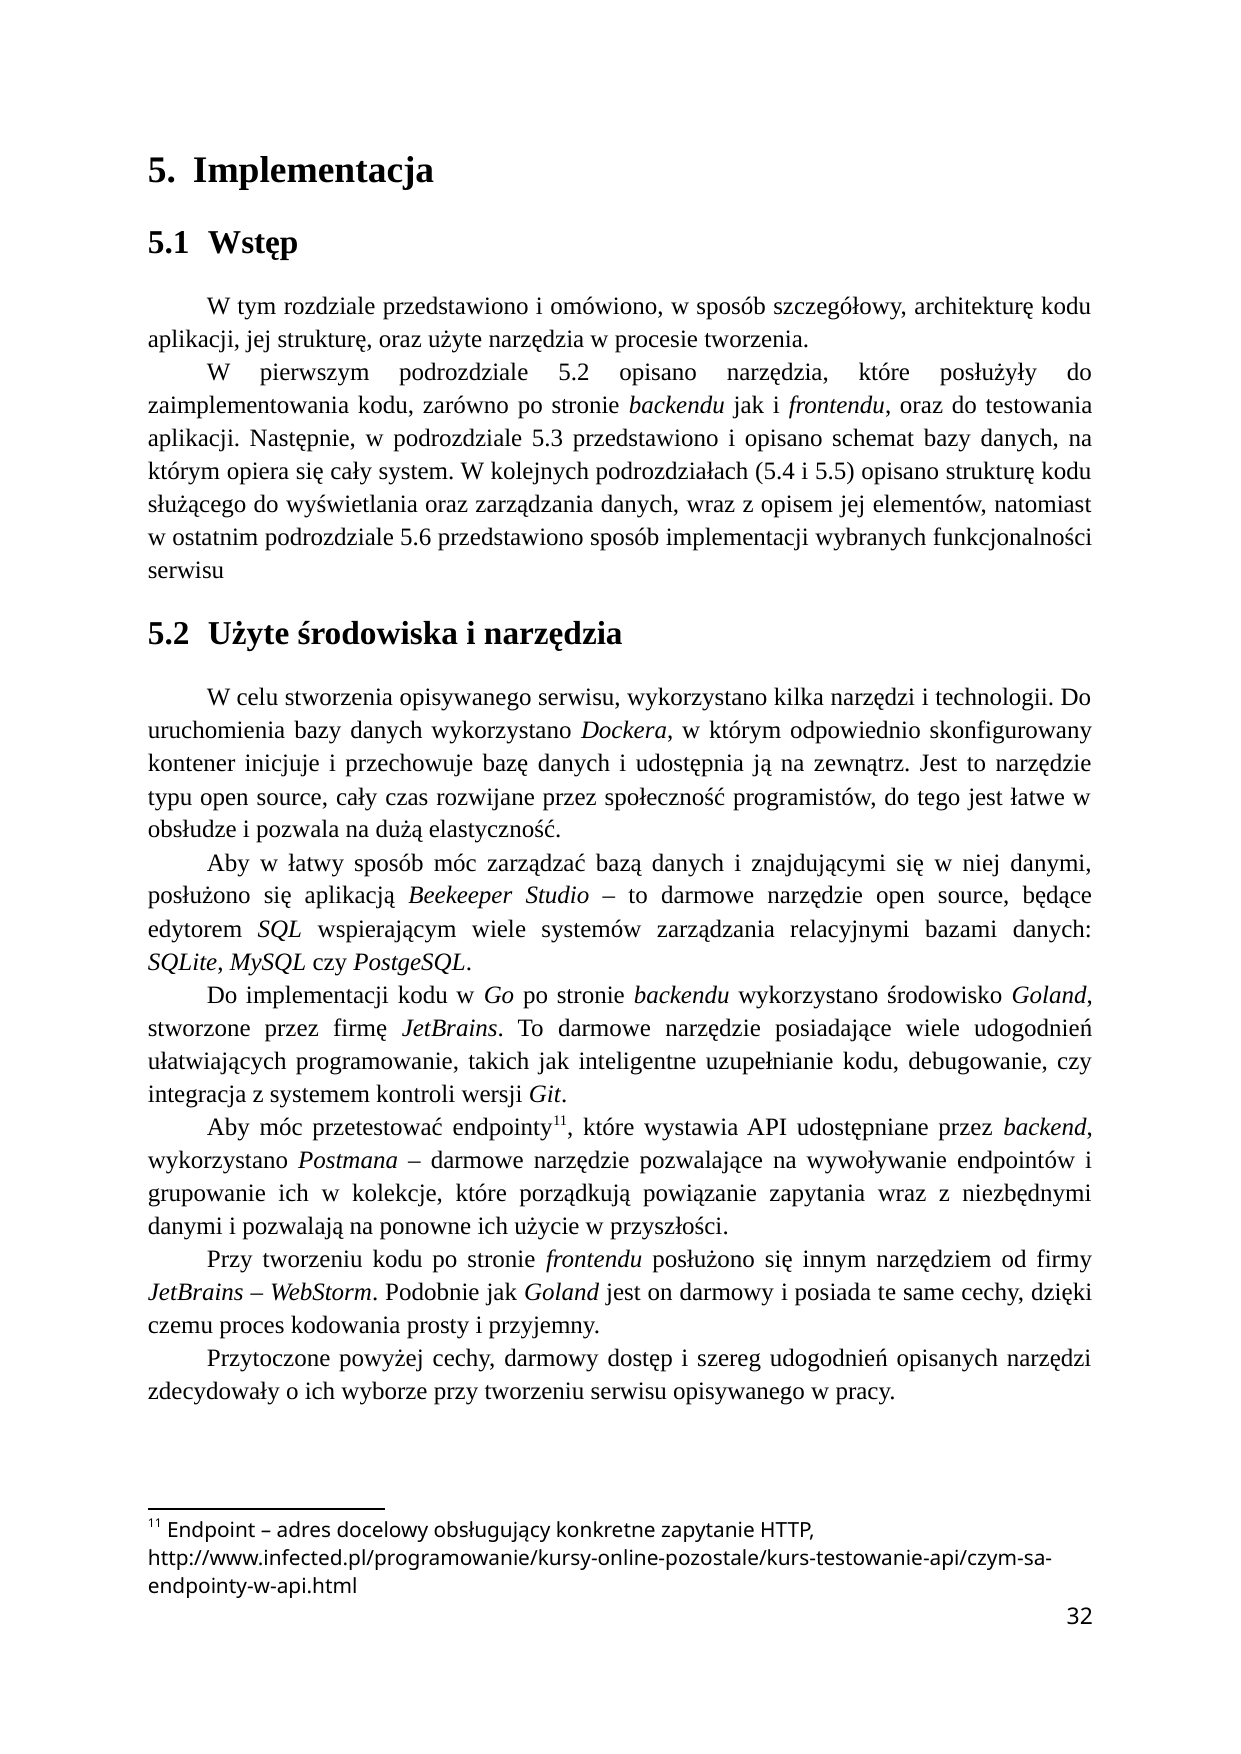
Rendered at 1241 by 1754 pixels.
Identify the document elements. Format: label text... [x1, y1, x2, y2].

text Aby w łatwy sposób móc zarządzać bazą danych i znajdującymi się w niej danymi, posłużono się aplikacją Beekeeper Studio – to darmowe narzędzie open source, będące edytorem SQL wspierającym wiele systemów zarządzania relacyjnymi bazami danych: SQLite, MySQL czy PostgeSQL. [148, 848, 1093, 975]
text W celu stworzenia opisywanego serwisu, wykorzystano kilka narzędzi i technologii. Do uruchomienia bazy danych wykorzystano Dockera, w którym odpowiednio skonfigurowany kontener inicjuje i przechowuje bazę danych i udostępnia ją na zewnątrz. Jest to narzędzie typu open source, cały czas rozwijane przez społeczność programistów, do tego jest łatwe w obsłudze i pozwala na dużą elastyczność. [148, 682, 1093, 843]
subtitle Wstęp [148, 222, 1093, 261]
text Przy tworzeniu kodu po stronie frontendu posłużono się innym narzędziem od firmy JetBrains – WebStorm. Podobnie jak Goland jest on darmowy i posiada te same cechy, dzięki czemu proces kodowania prosty i przyjemny. [148, 1244, 1093, 1339]
subtitle Użyte środowiska i narzędzia [148, 613, 1093, 652]
text Aby móc przetestować endpointy, które wystawia API udostępniane przez backend, wykorzystano Postmana – darmowe narzędzie pozwalające na wywoływanie endpointów i grupowanie ich w kolekcje, które porządkują powiązanie zapytania wraz z niezbędnymi danymi i pozwalają na ponowne ich użycie w przyszłości. [148, 1112, 1093, 1239]
text Do implementacji kodu w Go po stronie backendu wykorzystano środowisko Goland, stworzone przez firmę JetBrains. To darmowe narzędzie posiadające wiele udogodnień ułatwiających programowanie, takich jak inteligentne uzupełnianie kodu, debugowanie, czy integracja z systemem kontroli wersji Git. [148, 980, 1093, 1107]
text W pierwszym podrozdziale 5.2 opisano narzędzia, które posłużyły do zaimplementowania kodu, zarówno po stronie backendu jak i frontendu, oraz do testowania aplikacji. Następnie, w podrozdziale 5.3 przedstawiono i opisano schemat bazy danych, na którym opiera się cały system. W kolejnych podrozdziałach (5.4 i 5.5) opisano strukturę kodu służącego do wyświetlania oraz zarządzania danych, wraz z opisem jej elementów, natomiast w ostatnim podrozdziale 5.6 przedstawiono sposób implementacji wybranych funkcjonalności serwisu [148, 357, 1093, 584]
subtitle Implementacja [148, 148, 1093, 191]
text Przytoczone powyżej cechy, darmowy dostęp i szereg udogodnień opisanych narzędzi zdecydowały o ich wyborze przy tworzeniu serwisu opisywanego w pracy. [148, 1343, 1093, 1405]
text W tym rozdziale przedstawiono i omówiono, w sposób szczegółowy, architekturę kodu aplikacji, jej strukturę, oraz użyte narzędzia w procesie tworzenia. [148, 291, 1093, 353]
